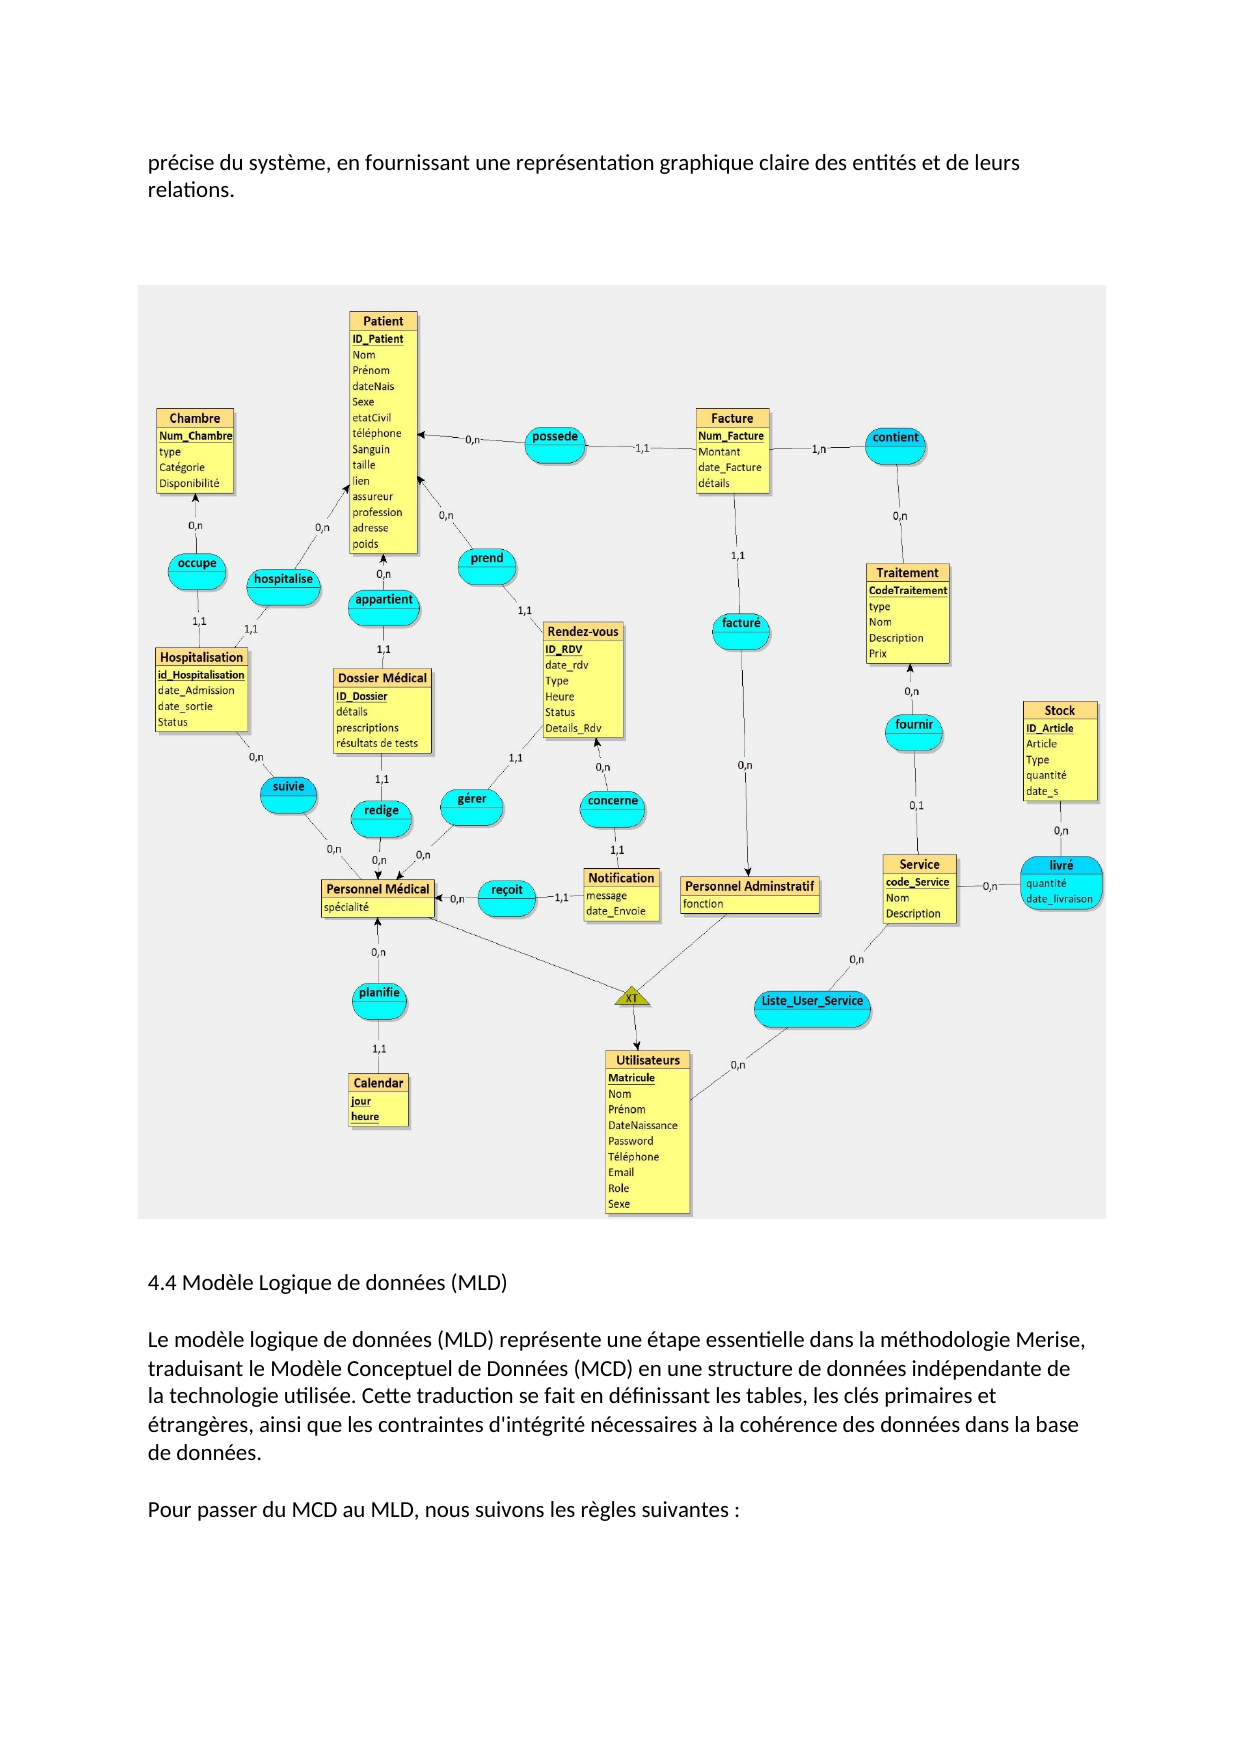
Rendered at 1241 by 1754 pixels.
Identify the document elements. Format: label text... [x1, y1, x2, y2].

text Pour passer du MCD au MLD, nous suivons les règles suivantes : [148, 1495, 1093, 1523]
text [148, 148, 1093, 204]
text 4.4 Modèle Logique de données (MLD) [148, 1268, 1093, 1296]
picture [137, 285, 1107, 1219]
text Le modèle logique de données (MLD) représente une étape essentielle dans la méthodologie Merise, traduisant le Modèle Conceptuel de Données (MCD) en une structure de données indépendante de la technologie utilisée. Cette traduction se fait en définissant les tables, les clés primaires et étrangères, ainsi que les contraintes d'intégrité nécessaires à la cohérence des données dans la base de données. [148, 1326, 1093, 1466]
